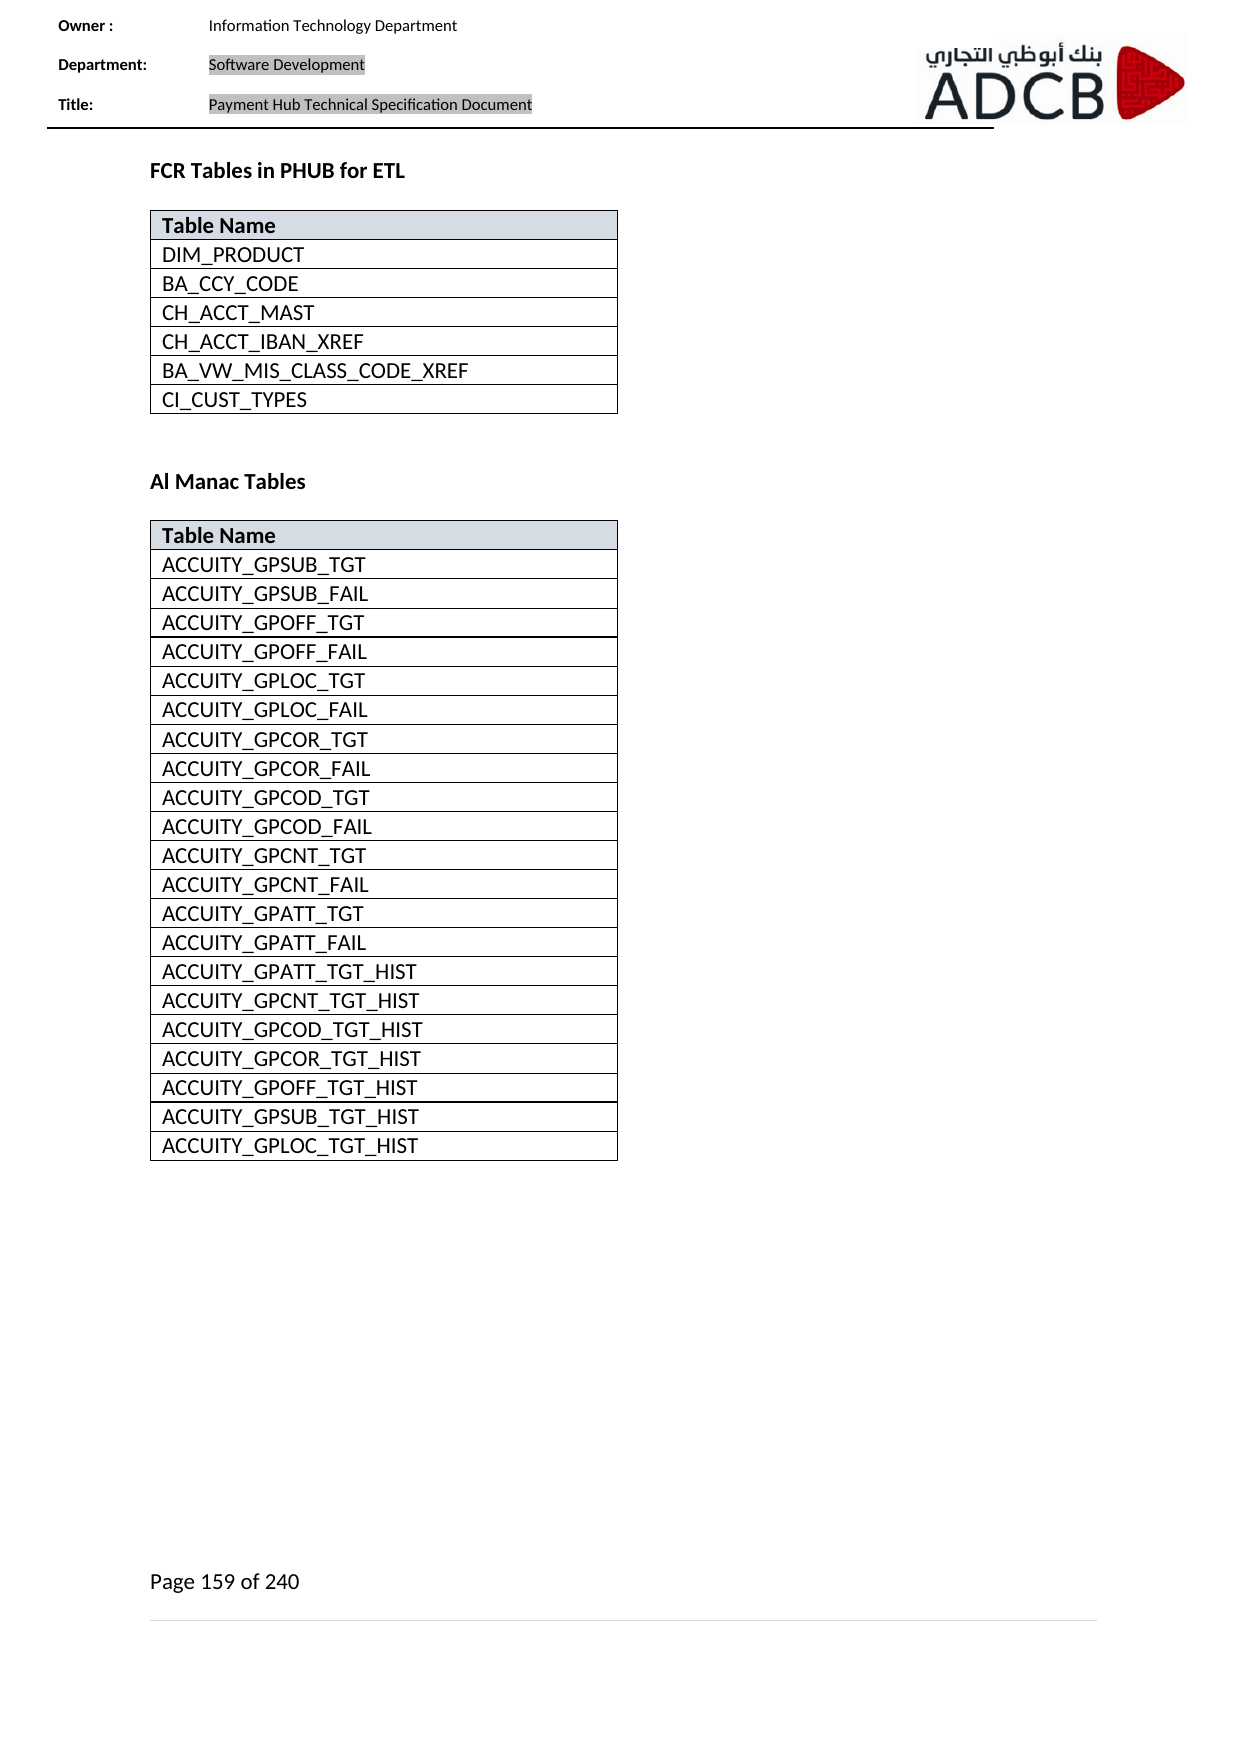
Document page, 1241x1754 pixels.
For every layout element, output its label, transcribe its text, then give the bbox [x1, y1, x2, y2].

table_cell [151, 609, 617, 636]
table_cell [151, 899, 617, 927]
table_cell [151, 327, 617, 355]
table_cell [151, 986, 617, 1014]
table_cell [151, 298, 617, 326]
picture [914, 33, 1189, 124]
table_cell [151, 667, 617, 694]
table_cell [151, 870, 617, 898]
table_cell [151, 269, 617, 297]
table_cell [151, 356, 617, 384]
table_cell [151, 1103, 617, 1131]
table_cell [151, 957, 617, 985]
text FCR Tables in PHUB for ETL [150, 157, 1097, 185]
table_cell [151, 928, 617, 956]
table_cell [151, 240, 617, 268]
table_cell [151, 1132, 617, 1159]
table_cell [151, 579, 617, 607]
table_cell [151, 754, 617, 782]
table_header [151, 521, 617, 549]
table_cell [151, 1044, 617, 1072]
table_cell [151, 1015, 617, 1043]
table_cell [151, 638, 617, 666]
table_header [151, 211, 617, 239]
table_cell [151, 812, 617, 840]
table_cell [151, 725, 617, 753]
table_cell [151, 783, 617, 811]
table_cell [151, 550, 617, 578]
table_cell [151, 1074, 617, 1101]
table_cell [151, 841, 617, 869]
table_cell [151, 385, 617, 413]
text Al Manac Tables [150, 467, 1097, 495]
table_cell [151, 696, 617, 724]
